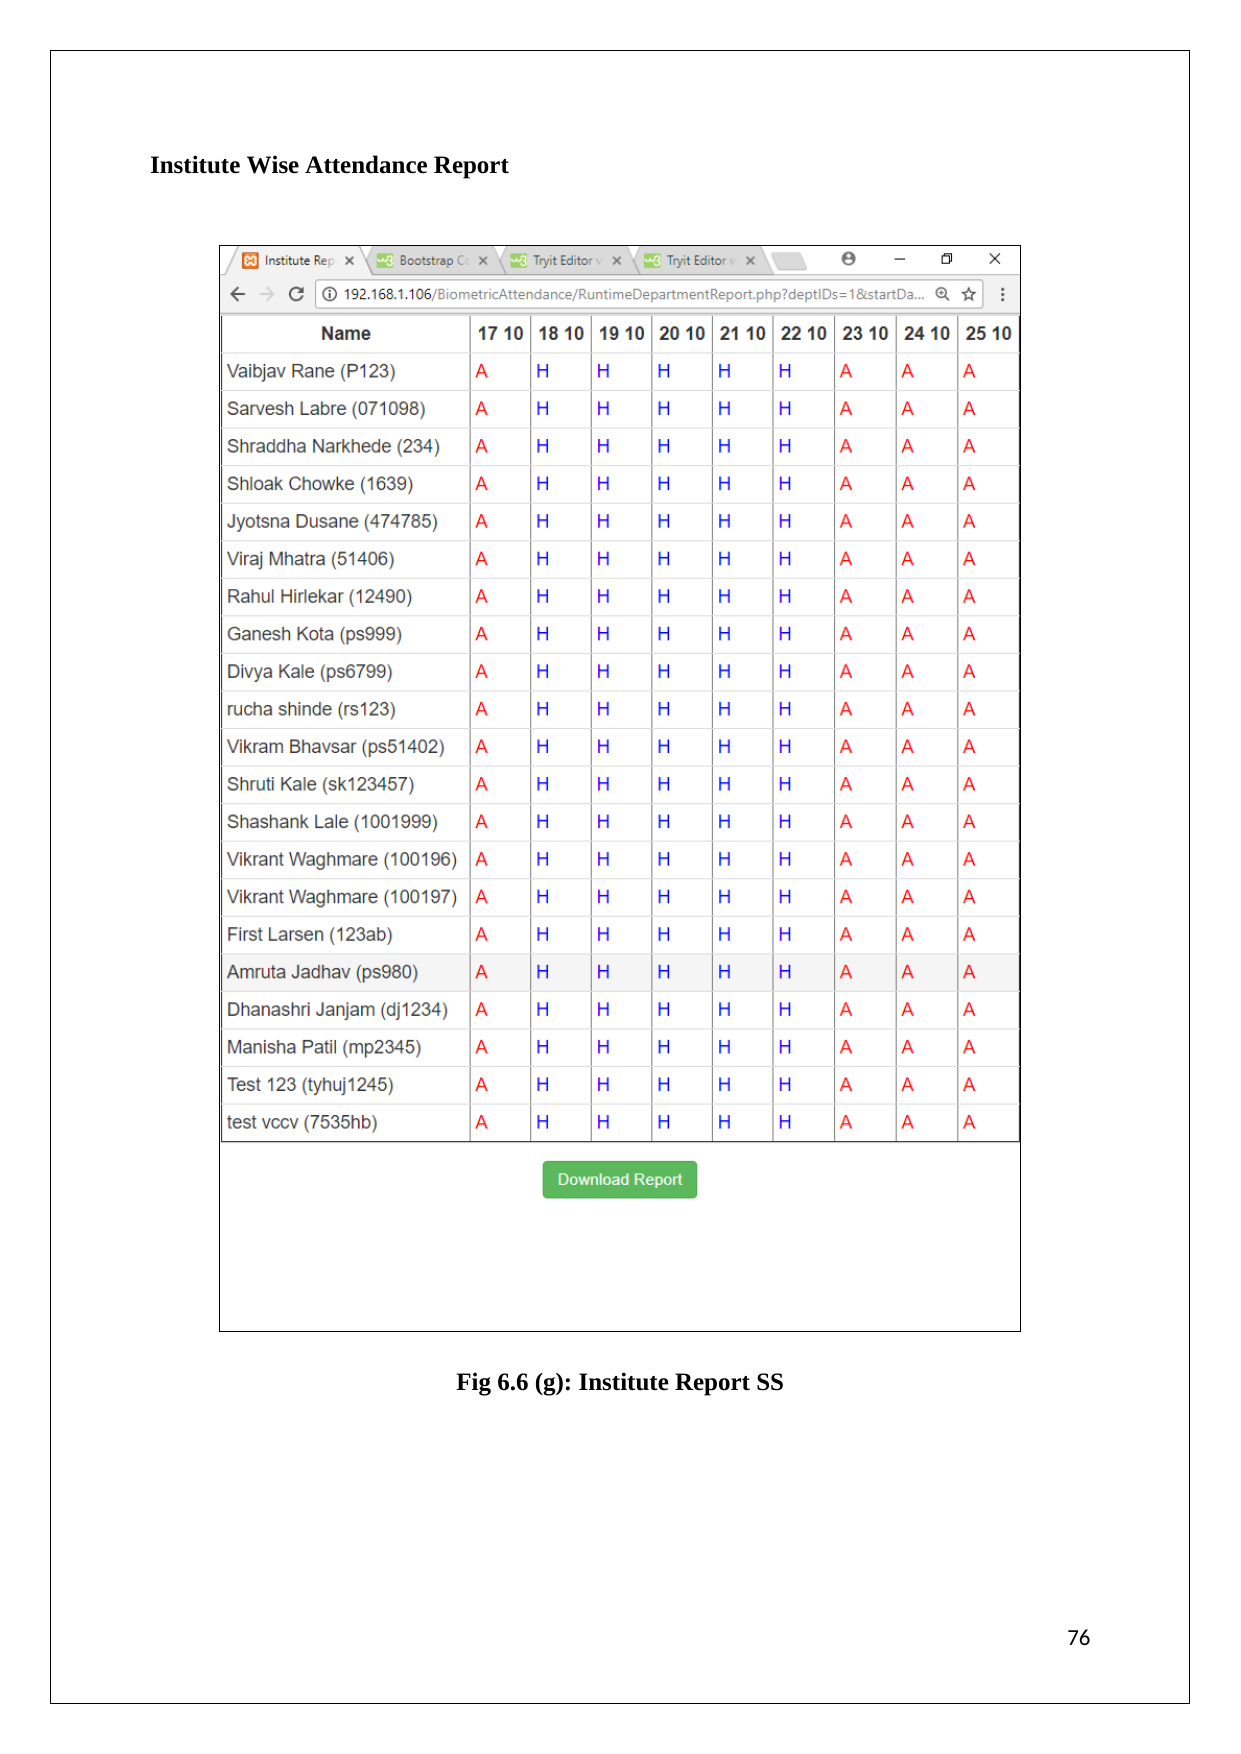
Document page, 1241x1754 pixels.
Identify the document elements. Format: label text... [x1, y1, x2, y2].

text Fig 6.6 (g): Institute Report SS [150, 1367, 1090, 1396]
text Institute Wise Attendance Report [150, 150, 1090, 179]
picture [220, 246, 1020, 1331]
